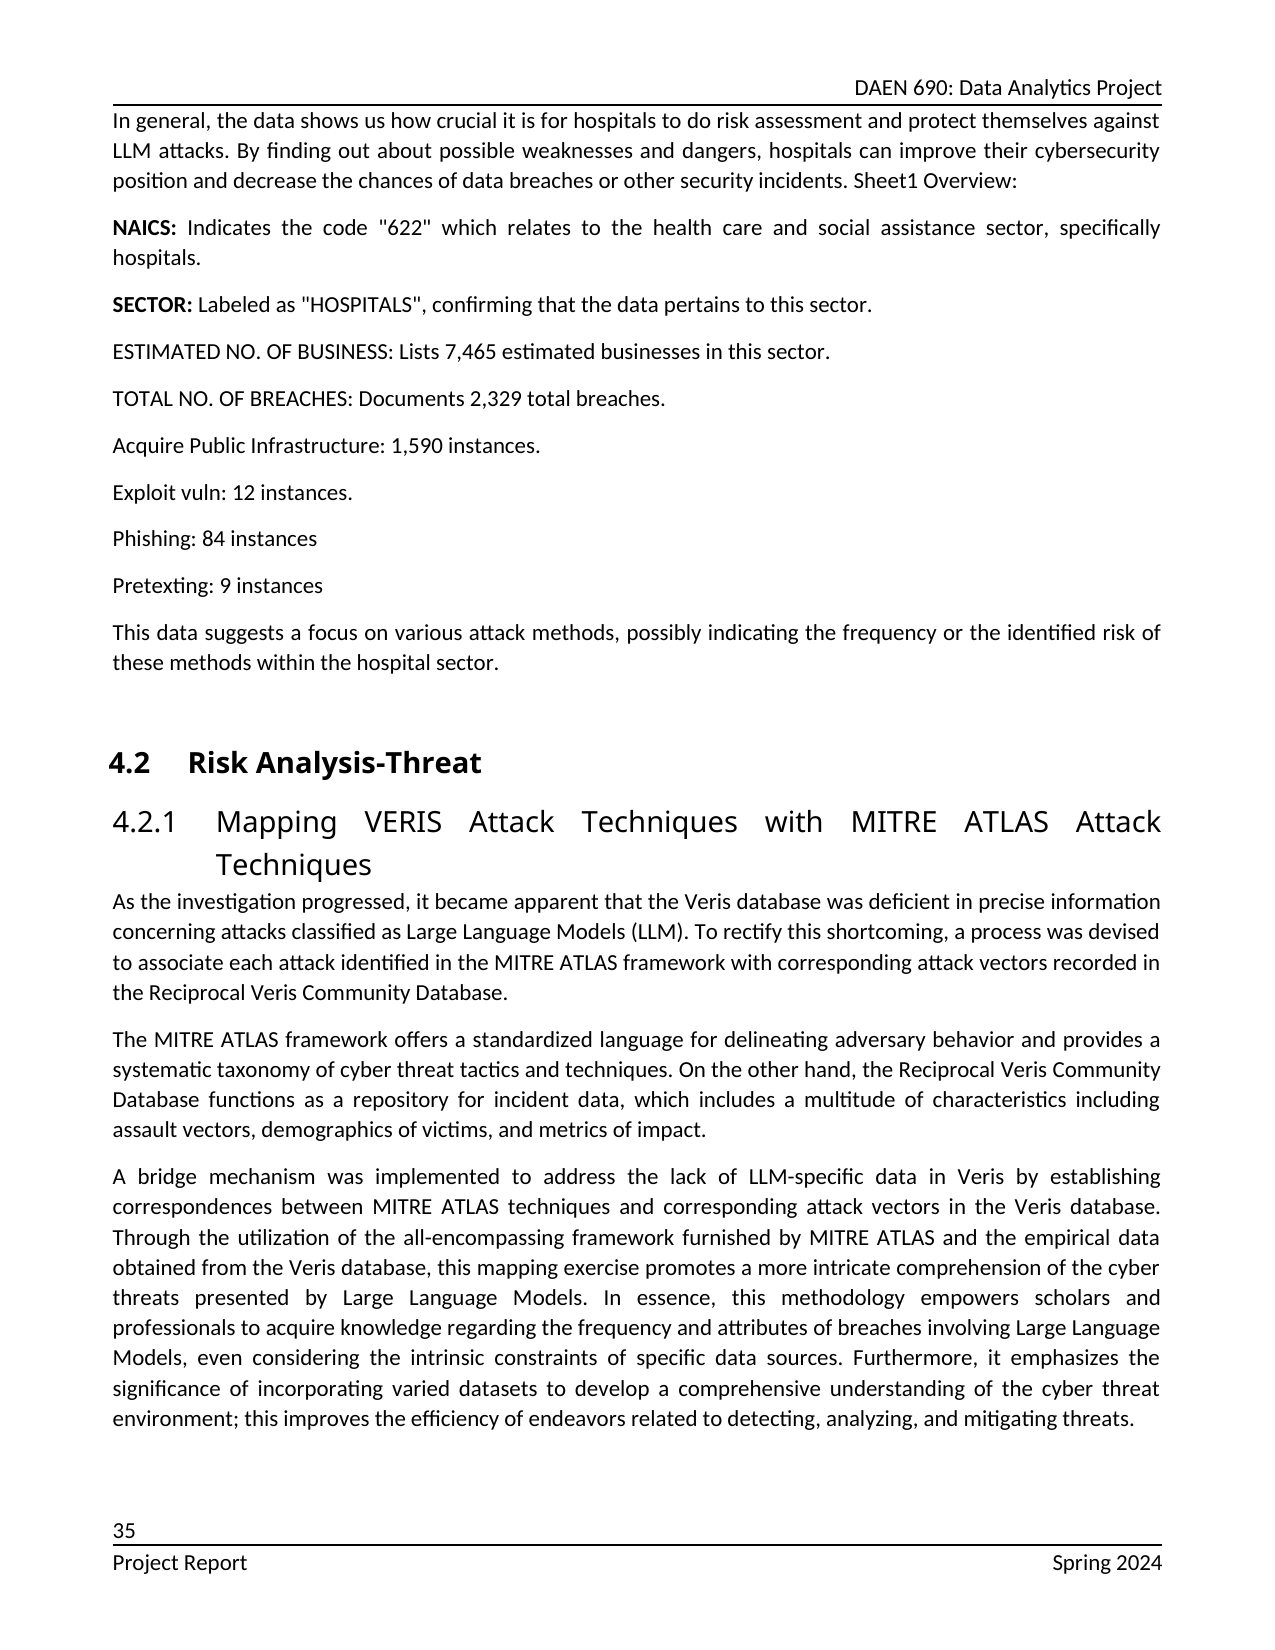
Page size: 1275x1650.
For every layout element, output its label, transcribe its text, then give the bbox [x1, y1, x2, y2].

text SECTOR: Labeled as "HOSPITALS", confirming that the data pertains to this sector. [112, 290, 1162, 318]
text Acquire Public Infrastructure: 1,590 instances. [112, 431, 1162, 459]
text Phishing: 84 instances [112, 524, 1162, 552]
subtitle Risk Analysis-Threat [150, 742, 1162, 782]
text Pretexting: 9 instances [112, 571, 1162, 599]
text ESTIMATED NO. OF BUSINESS: Lists 7,465 estimated businesses in this sector. [112, 337, 1162, 365]
subtitle Mapping VERIS Attack Techniques with MITRE ATLAS Attack Techniques [178, 802, 1162, 884]
text The MITRE ATLAS framework offers a standardized language for delineating adversary behavior and provides a systematic taxonomy of cyber threat tactics and techniques. On the other hand, the Reciprocal Veris Community Database functions as a repository for incident data, which includes a multitude of characteristics including assault vectors, demographics of victims, and metrics of impact. [112, 1025, 1162, 1143]
text A bridge mechanism was implemented to address the lack of LLM-specific data in Veris by establishing correspondences between MITRE ATLAS techniques and corresponding attack vectors in the Veris database. Through the utilization of the all-encompassing framework furnished by MITRE ATLAS and the empirical data obtained from the Veris database, this mapping exercise promotes a more intricate comprehension of the cyber threats presented by Large Language Models. In essence, this methodology empowers scholars and professionals to acquire knowledge regarding the frequency and attributes of breaches involving Large Language Models, even considering the intrinsic constraints of specific data sources. Furthermore, it emphasizes the significance of incorporating varied datasets to develop a comprehensive understanding of the cyber threat environment; this improves the efficiency of endeavors related to detecting, analyzing, and mitigating threats. [112, 1162, 1162, 1432]
text In general, the data shows us how crucial it is for hospitals to do risk assessment and protect themselves against LLM attacks. By finding out about possible weaknesses and dangers, hospitals can improve their cybersecurity position and decrease the chances of data breaches or other security incidents. Sheet1 Overview: [112, 106, 1162, 194]
text NAICS: Indicates the code "622" which relates to the health care and social assistance sector, specifically hospitals. [112, 213, 1162, 271]
text Exploit vuln: 12 instances. [112, 478, 1162, 506]
text As the investigation progressed, it became apparent that the Veris database was deficient in precise information concerning attacks classified as Large Language Models (LLM). To rectify this shortcoming, a process was devised to associate each attack identified in the MITRE ATLAS framework with corresponding attack vectors recorded in the Reciprocal Veris Community Database. [112, 887, 1162, 1006]
text This data suggests a focus on various attack methods, possibly indicating the frequency or the identified risk of these methods within the hospital sector. [112, 618, 1162, 676]
text TOTAL NO. OF BREACHES: Documents 2,329 total breaches. [112, 384, 1162, 412]
